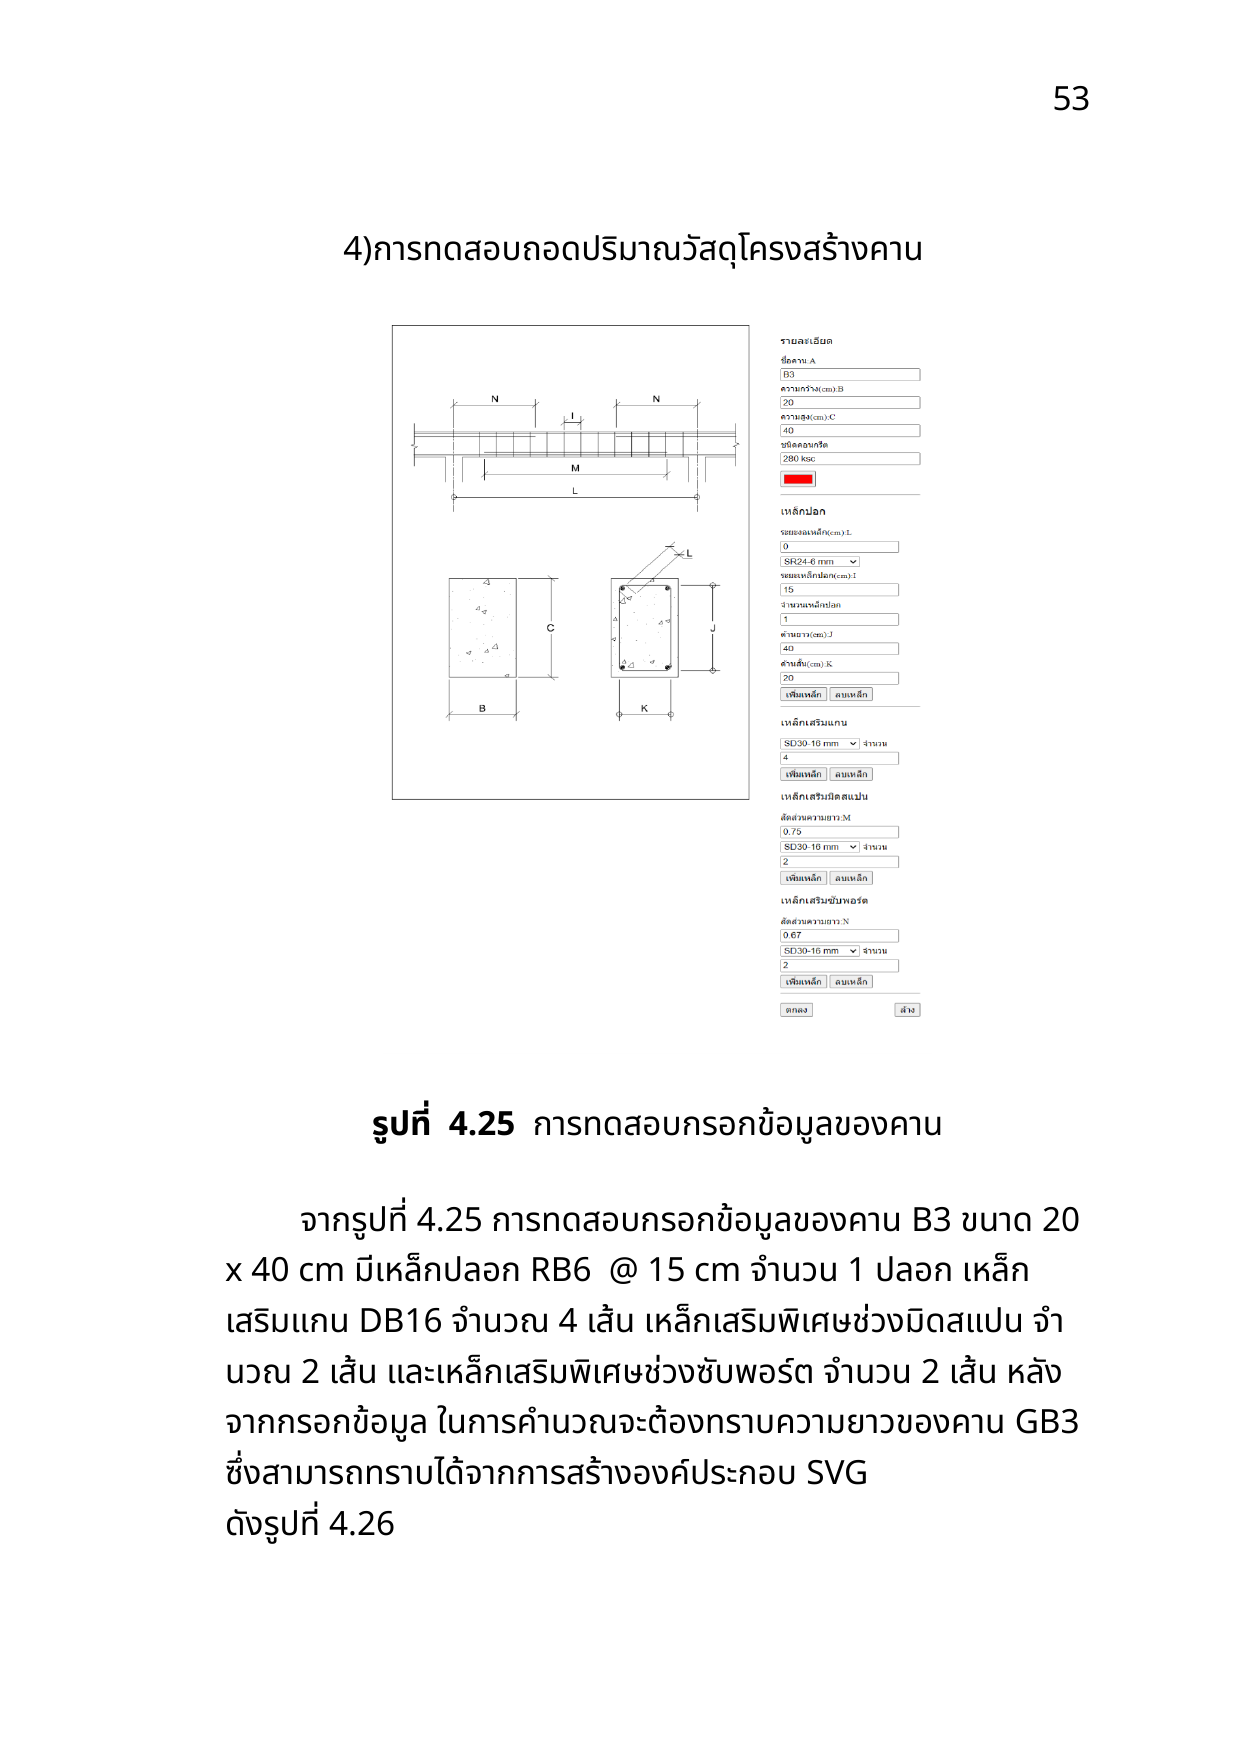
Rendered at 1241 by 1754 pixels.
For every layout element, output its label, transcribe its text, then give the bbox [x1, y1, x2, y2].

picture [383, 321, 933, 1054]
text จากรูปที่ 4.25 การทดสอบกรอกข้อมูลของคาน B3 ขนาด 20 x 40 cm มีเหล็กปลอก RB6 @ 15 cm จำนวน 1 ปลอก เหล็กเสริมแกน DB16 จำนวณ 4 เส้น เหล็กเสริมพิเศษช่วงมิดสแปน จำนวณ 2 เส้น และเหล็กเสริมพิเศษช่วงซับพอร์ต จำนวน 2 เส้น หลังจากกรอกข้อมูล ในการคำนวณจะต้องทราบความยาวของคาน GB3 ซึ่งสามารถทราบได้จากการสร้างองค์ประกอบ SVG ดังรูปที่ 4.26 [225, 1196, 1090, 1550]
text รูปที่ 4.25 การทดสอบกรอกข้อมูลของคาน [225, 1099, 1090, 1150]
text 4) การทดสอบถอดปริมาณวัสดุโครงสร้างคาน [225, 225, 1090, 276]
